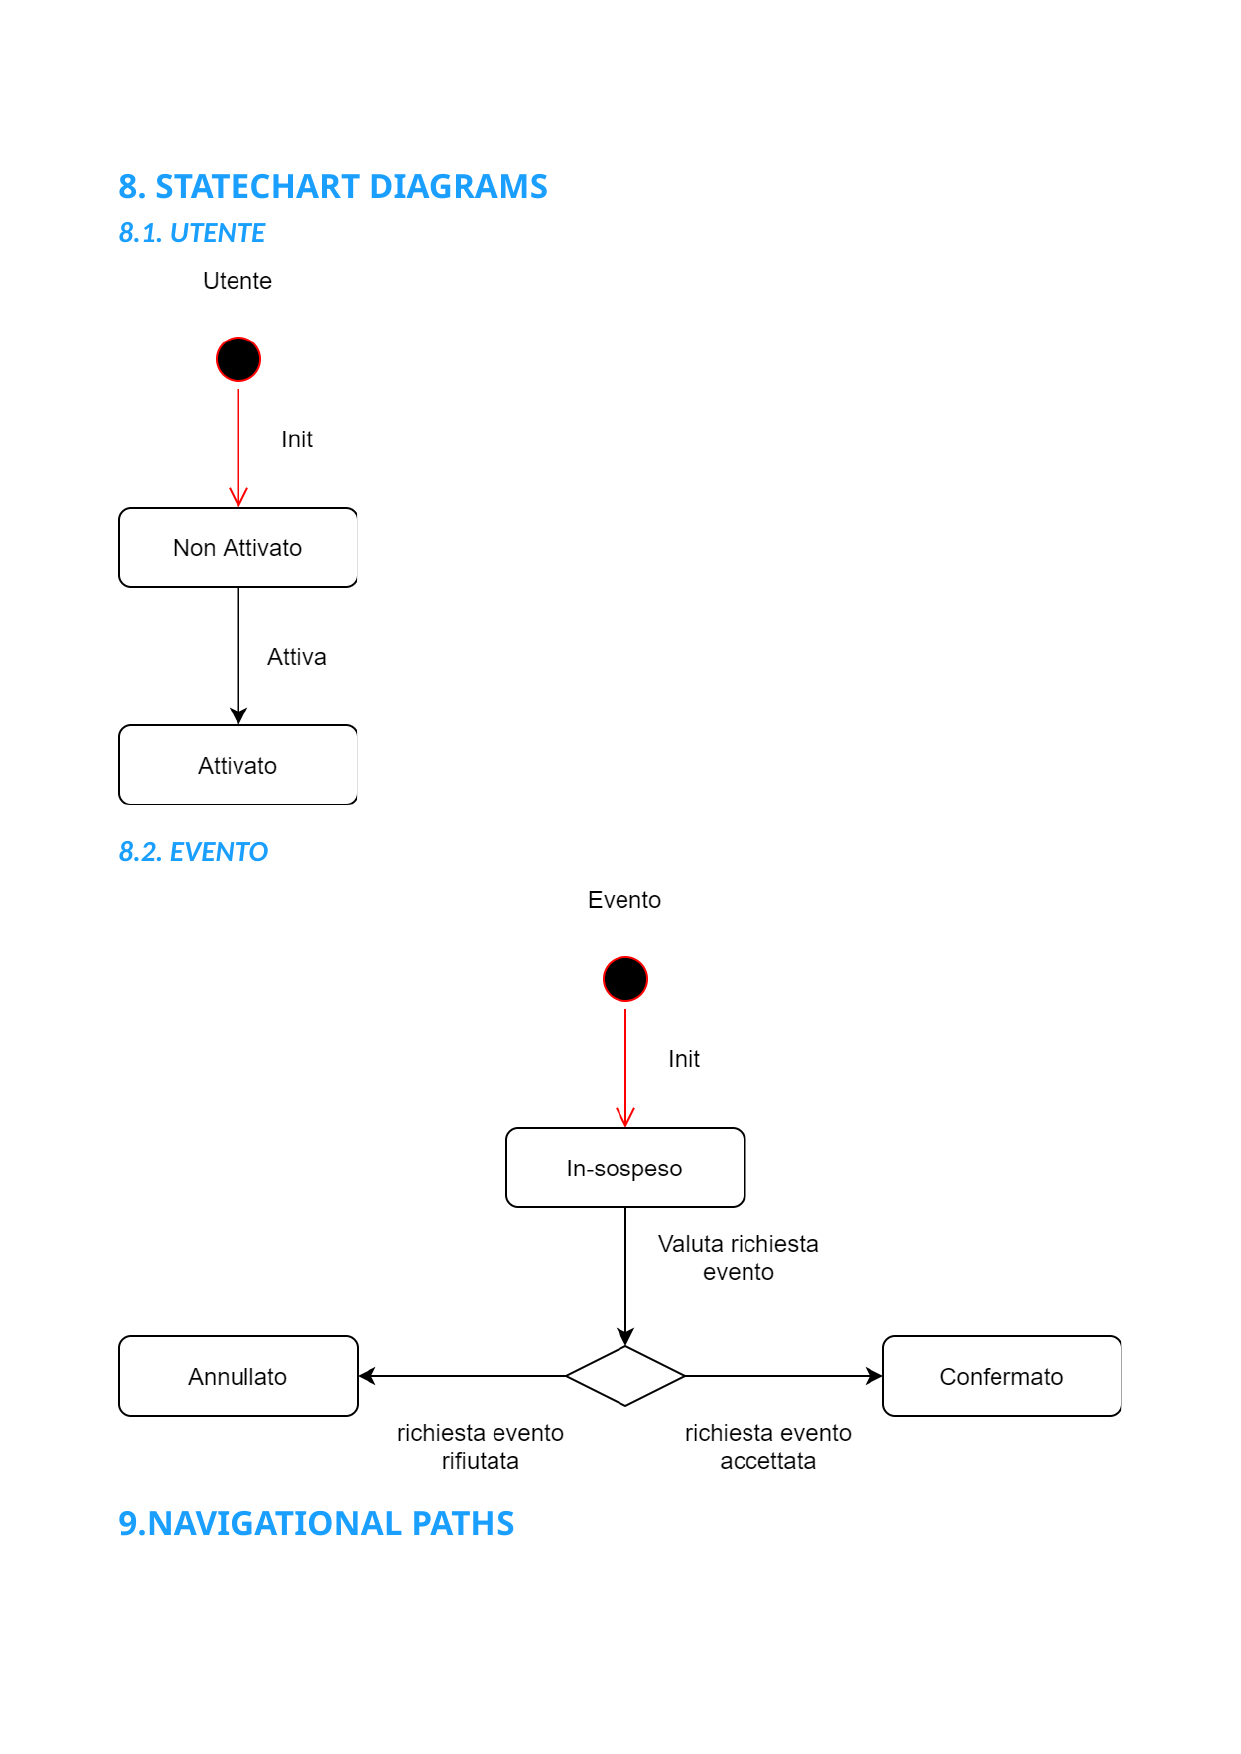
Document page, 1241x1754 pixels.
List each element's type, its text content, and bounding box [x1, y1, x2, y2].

picture [118, 868, 1122, 1476]
picture [118, 249, 358, 805]
title 9.NAVIGATIONAL PATHS [118, 1500, 1122, 1546]
title 8. STATECHART DIAGRAMS [118, 162, 1122, 208]
subtitle 8.1. UTENTE [118, 214, 1122, 250]
subtitle 8.2. EVENTO [118, 833, 1122, 868]
